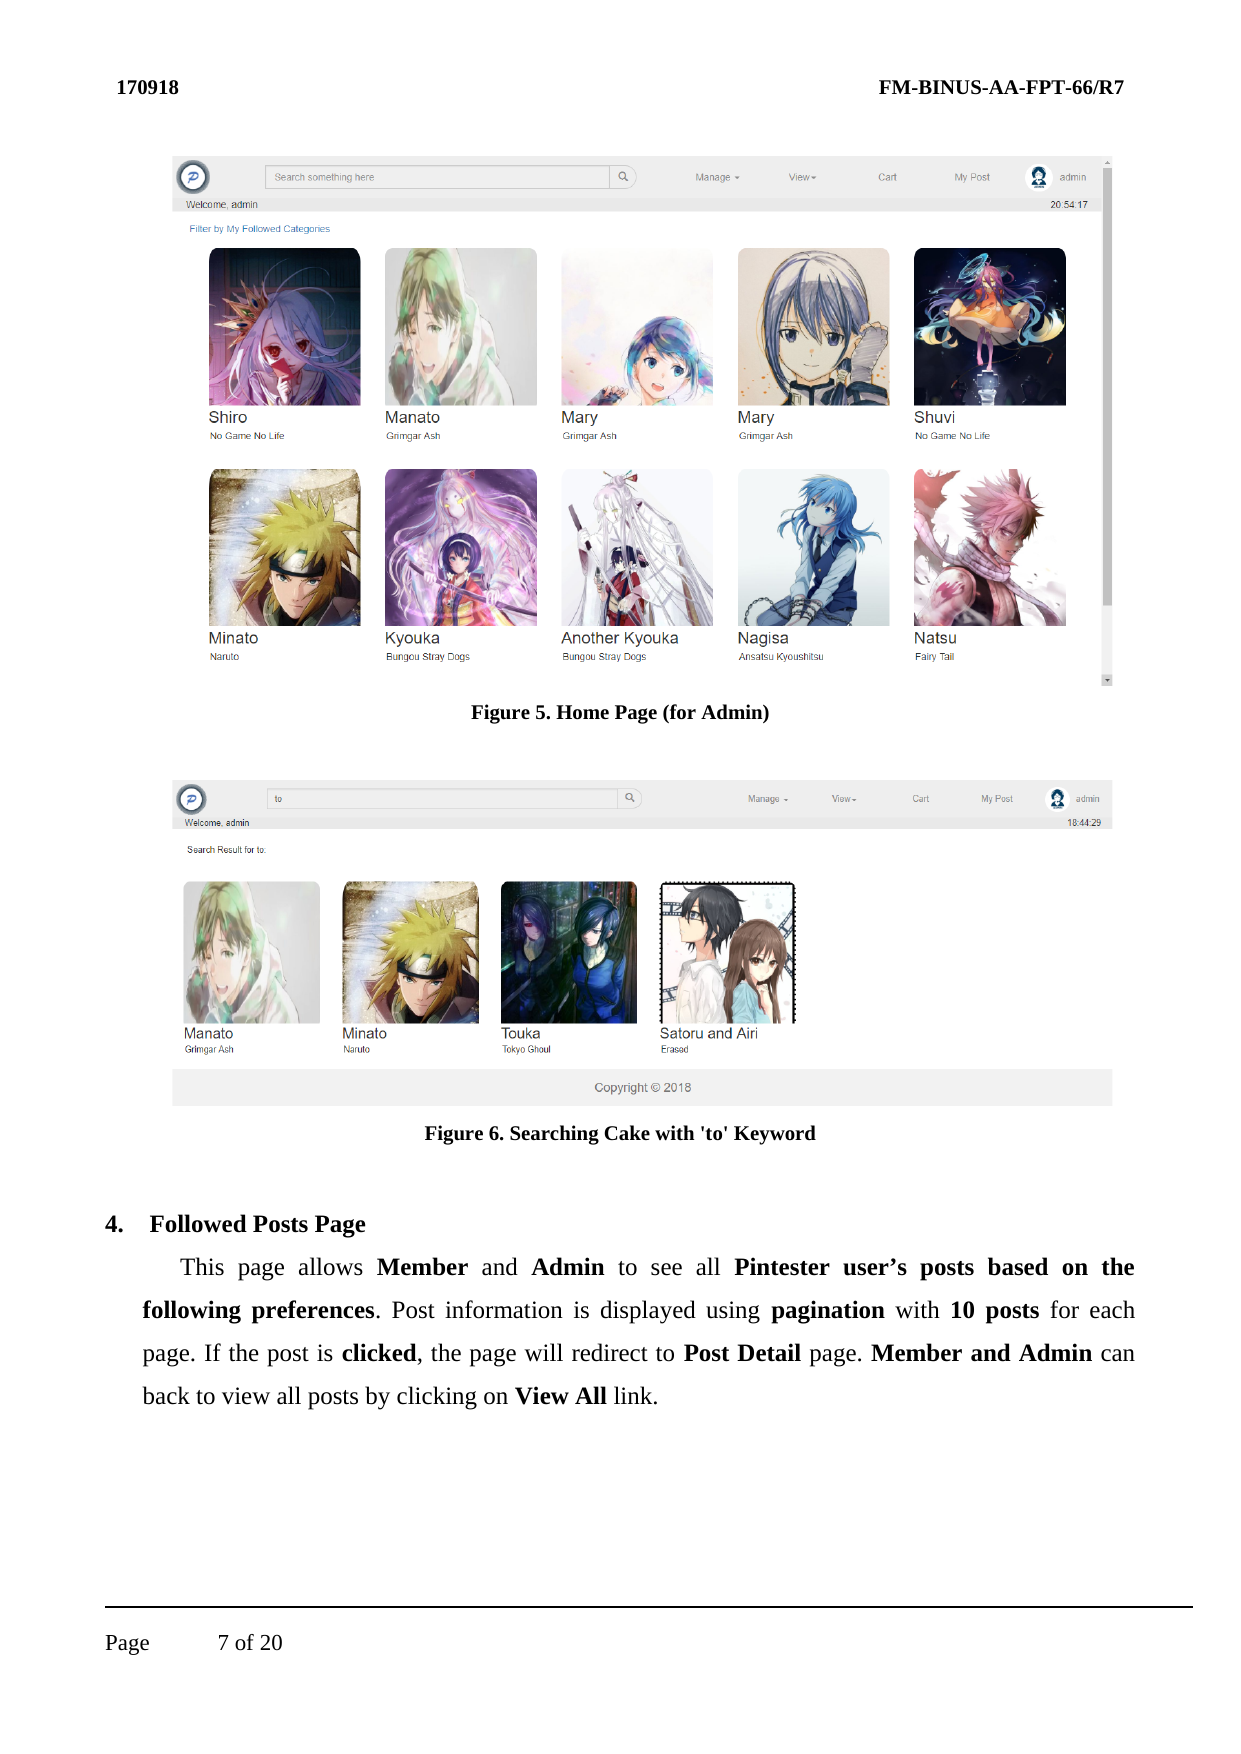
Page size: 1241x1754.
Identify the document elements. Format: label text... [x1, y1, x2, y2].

text This page allows Member and Admin to see all Pintester user’s posts based on the following preferences. Post information is displayed using pagination with 10 posts for each page. If the post is clicked, the page will redirect to Post Detail page. Member and Admin can back to view all posts by clicking on View All link. [142, 1252, 1135, 1410]
list Followed Posts Page [105, 1209, 1135, 1238]
picture [172, 780, 1113, 1107]
text Figure 6. Searching Cake with 'to' Keyword [105, 1121, 1135, 1145]
picture [172, 156, 1113, 686]
text Figure 5. Home Page (for Admin) [105, 699, 1135, 724]
